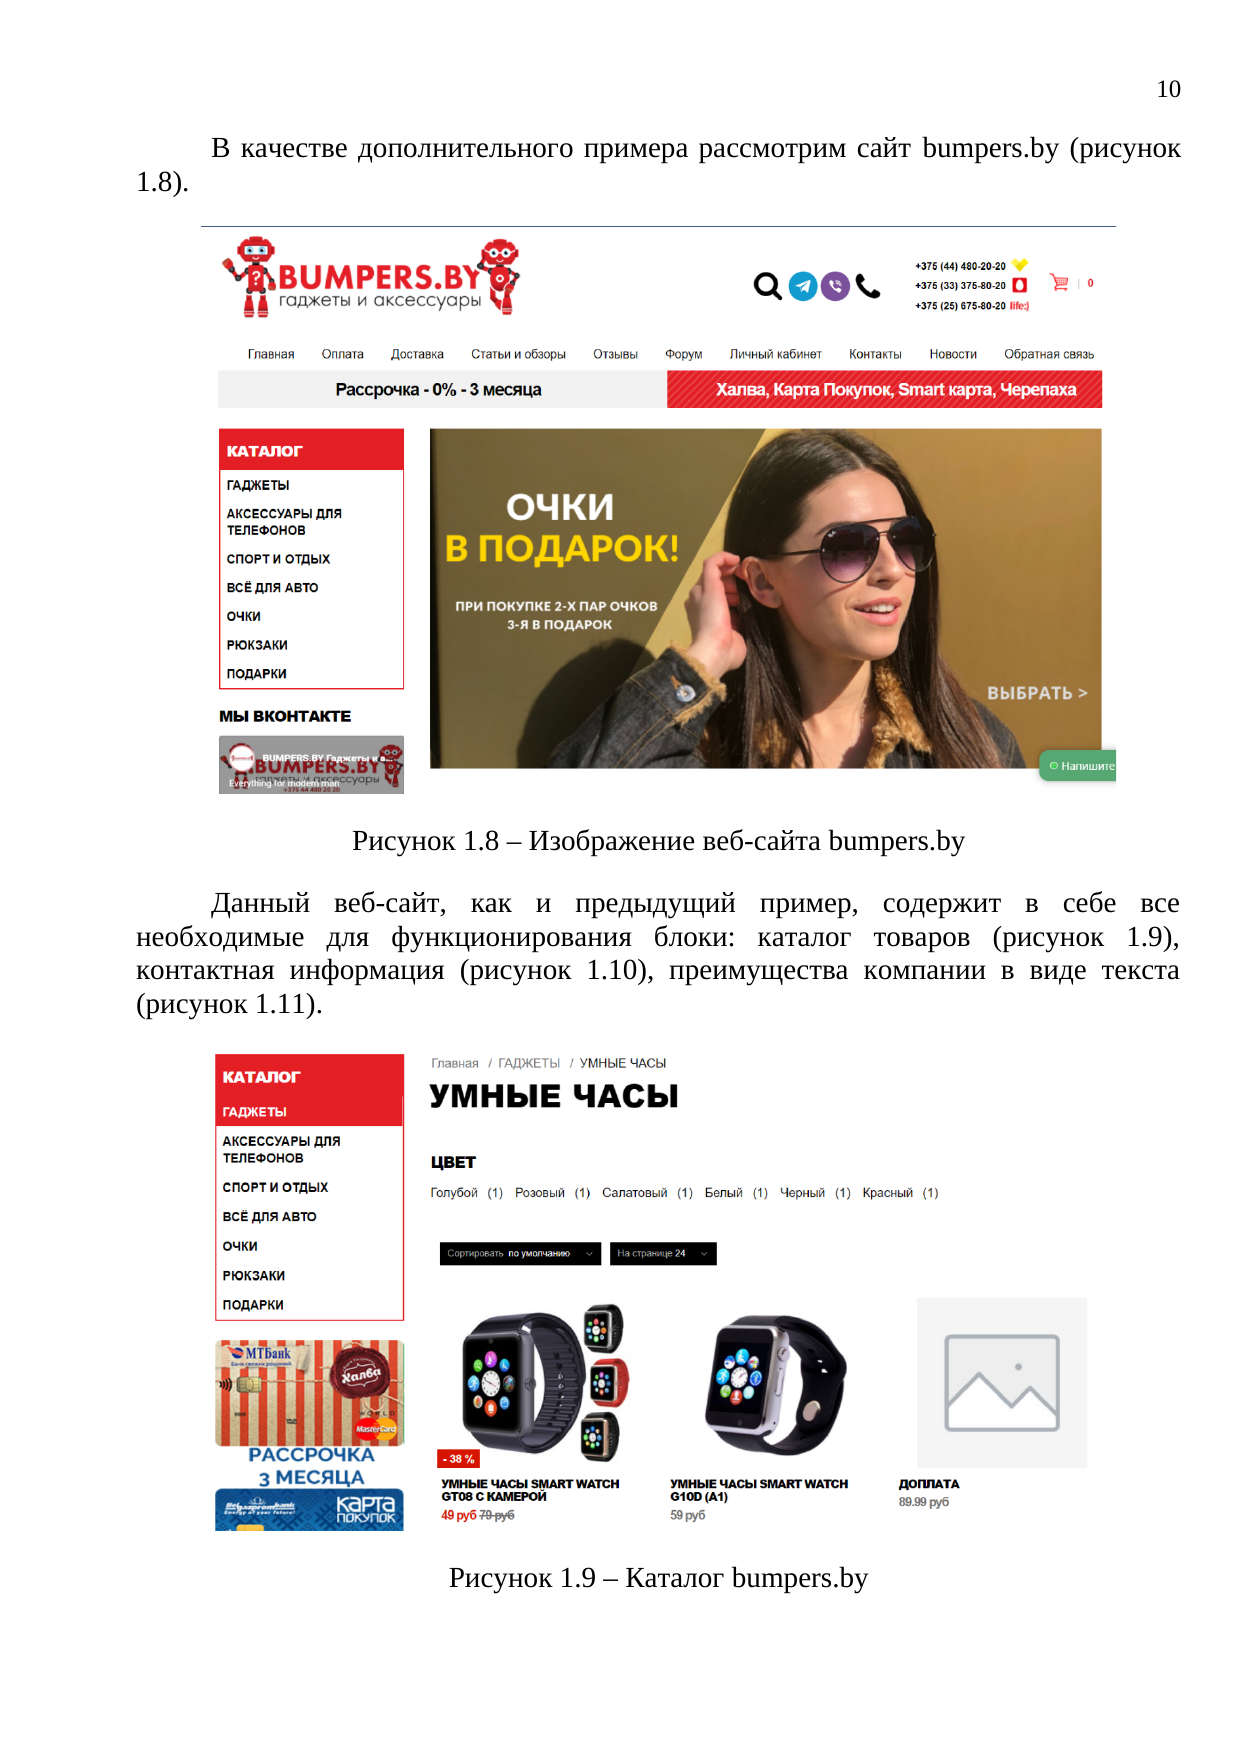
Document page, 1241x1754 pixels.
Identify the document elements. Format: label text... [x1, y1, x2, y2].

picture [201, 226, 1117, 794]
text Данный веб-сайт, как и предыдущий пример, содержит в себе все необходимые для функционирования блоки: каталог товаров (рисунок 1.9), контактная информация (рисунок 1.10), преимущества компании в виде текста (рисунок 1.11). [136, 885, 1181, 1019]
picture [211, 1048, 1106, 1531]
text В качестве дополнительного примера рассмотрим сайт bumpers.by (рисунок 1.8). [136, 131, 1181, 198]
text Рисунок 1.8 – Изображение веб-сайта bumpers.by [136, 823, 1181, 856]
text Рисунок 1.9 – Каталог bumpers.by [136, 1560, 1181, 1593]
